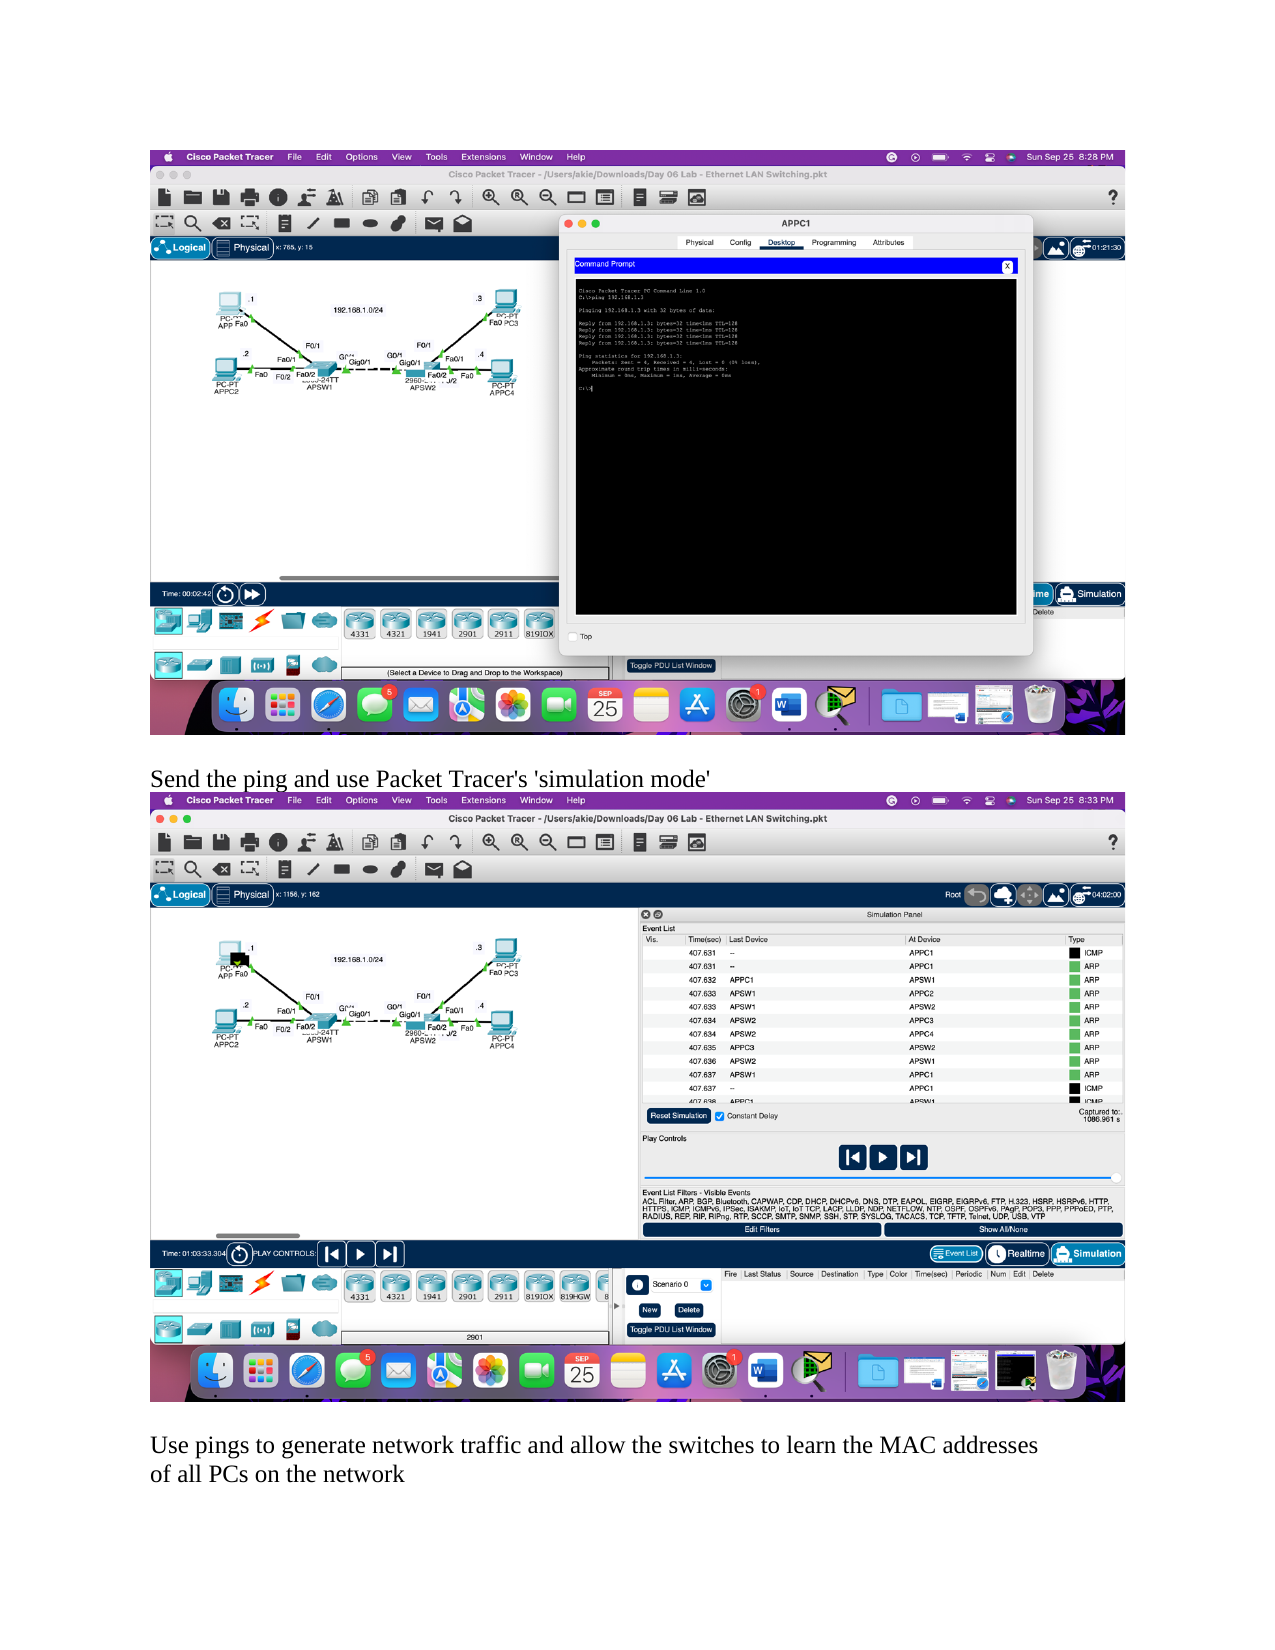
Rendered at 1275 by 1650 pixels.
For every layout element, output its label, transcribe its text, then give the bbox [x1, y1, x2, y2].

text of all PCs on the network [150, 1459, 1125, 1488]
picture [150, 150, 1125, 735]
text Use pings to generate network traffic and allow the switches to learn the MAC addresses [150, 1431, 1125, 1459]
picture [150, 792, 1125, 1402]
text Send the ping and use Packet Tracer's 'simulation mode' [150, 764, 1125, 792]
